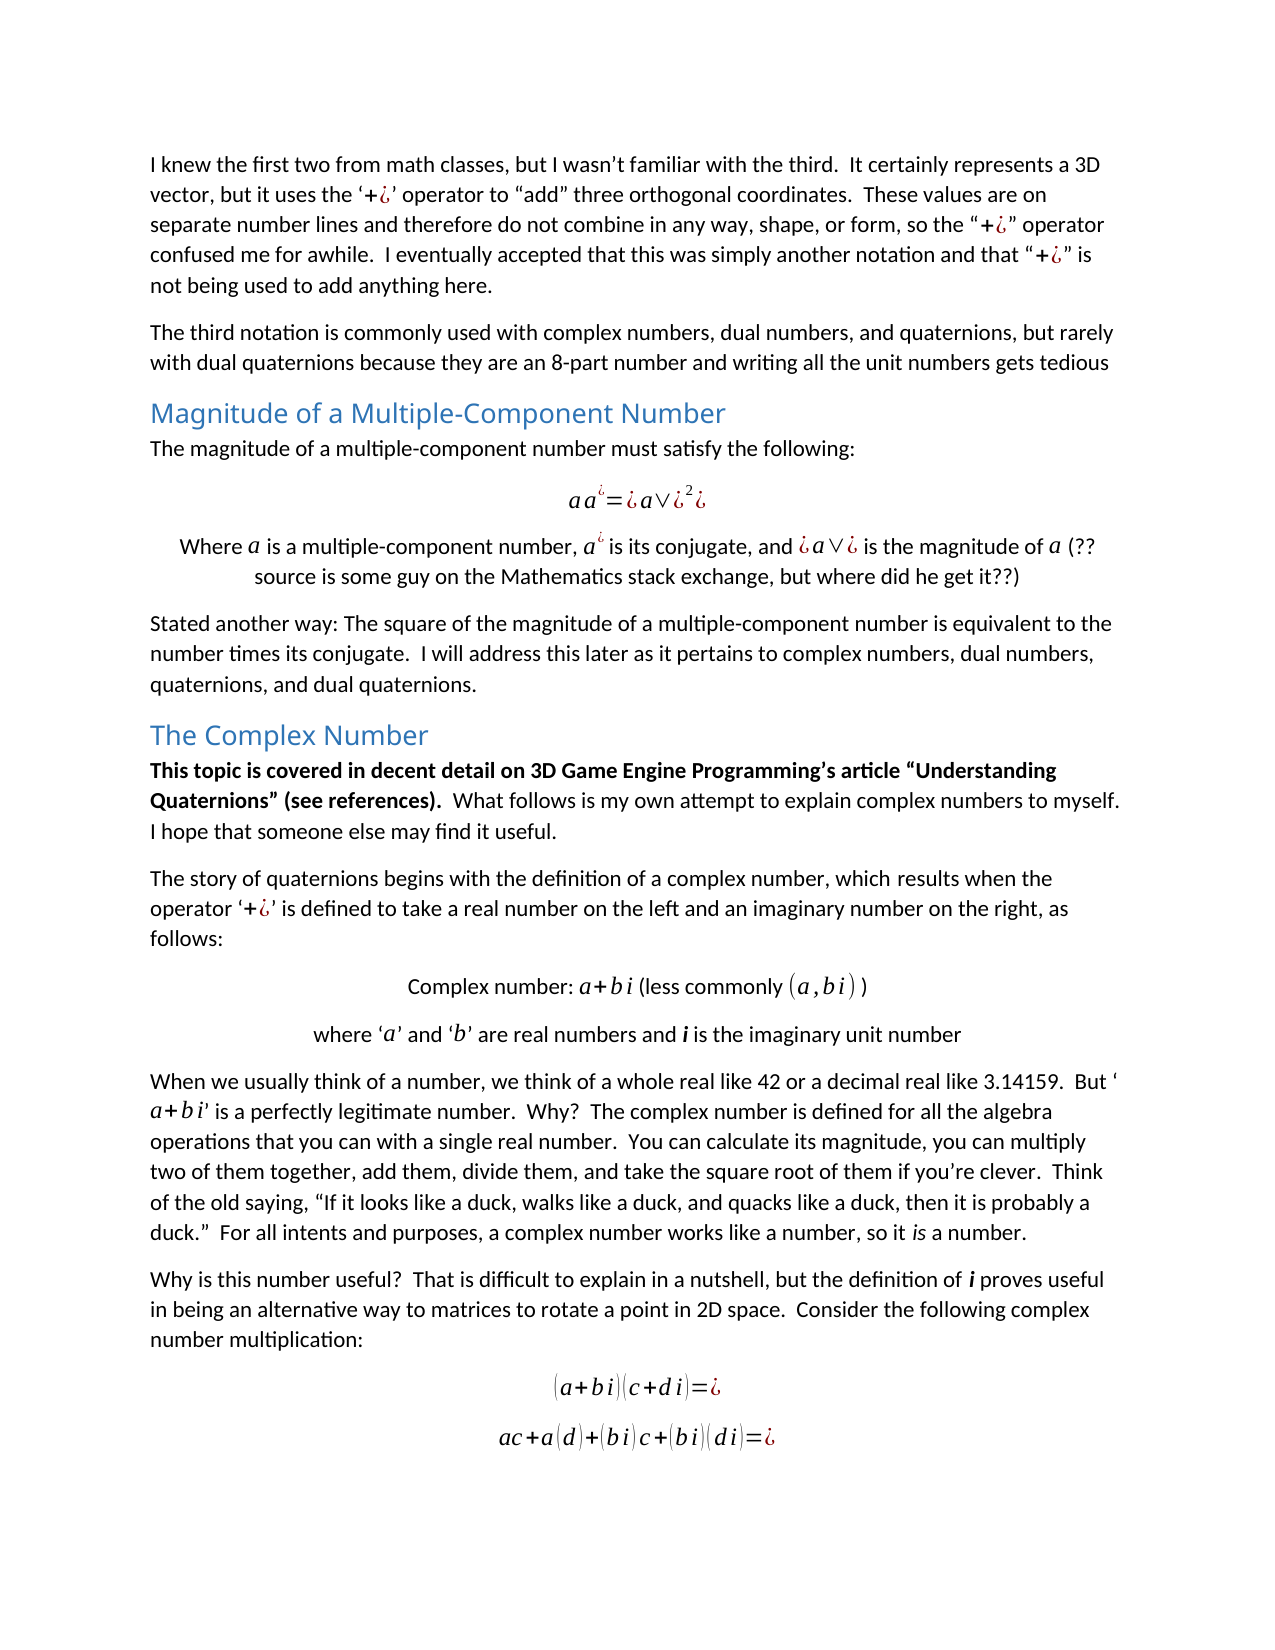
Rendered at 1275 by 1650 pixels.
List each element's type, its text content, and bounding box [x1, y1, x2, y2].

text The third notation is commonly used with complex numbers, dual numbers, and quaternions, but rarely with dual quaternions because they are an 8-part number and writing all the unit numbers gets tedious [150, 318, 1125, 376]
text Stated another way: The square of the magnitude of a multiple-component number is equivalent to the number times its conjugate. I will address this later as it pertains to complex numbers, dual numbers, quaternions, and dual quaternions. [150, 609, 1125, 698]
text The story of quaternions begins with the definition of a complex number, which results when the operator ‘’ is defined to take a real number on the left and an imaginary number on the right, as follows: [150, 864, 1125, 952]
text Complex number: (less commonly ) [150, 971, 1125, 1001]
text This topic is covered in decent detail on 3D Game Engine Programming’s article “Understanding Quaternions” (see references). What follows is my own attempt to explain complex numbers to myself. I hope that someone else may find it useful. [150, 756, 1125, 845]
text I knew the first two from math classes, but I wasn’t familiar with the third. It certainly represents a 3D vector, but it uses the ‘’ operator to “add” three orthogonal coordinates. These values are on separate number lines and therefore do not combine in any way, shape, or form, so the “” operator confused me for awhile. I eventually accepted that this was simply another notation and that “” is not being used to add anything here. [150, 150, 1125, 299]
text Why is this number useful? That is difficult to explain in a nutshell, but the definition of i proves useful in being an alternative way to matrices to rotate a point in 2D space. Consider the following complex number multiplication: [150, 1265, 1125, 1353]
subtitle The Complex Number [150, 717, 1125, 753]
text where ‘’ and ‘’ are real numbers and i is the imaginary unit number [150, 1020, 1125, 1048]
subtitle Magnitude of a Multiple-Component Number [150, 395, 1125, 432]
text The magnitude of a multiple-component number must satisfy the following: [150, 434, 1125, 463]
text When we usually think of a number, we think of a whole real like 42 or a decimal real like 3.14159. But ‘’ is a perfectly legitimate number. Why? The complex number is defined for all the algebra operations that you can with a single real number. You can calculate its magnitude, you can multiply two of them together, add them, divide them, and take the square root of them if you’re clever. Think of the old saying, “If it looks like a duck, walks like a duck, and quacks like a duck, then it is probably a duck.” For all intents and purposes, a complex number works like a number, so it is a number. [150, 1067, 1125, 1246]
text Where is a multiple-component number, is its conjugate, and is the magnitude of (??source is some guy on the Mathematics stack exchange, but where did he get it??) [150, 531, 1125, 591]
